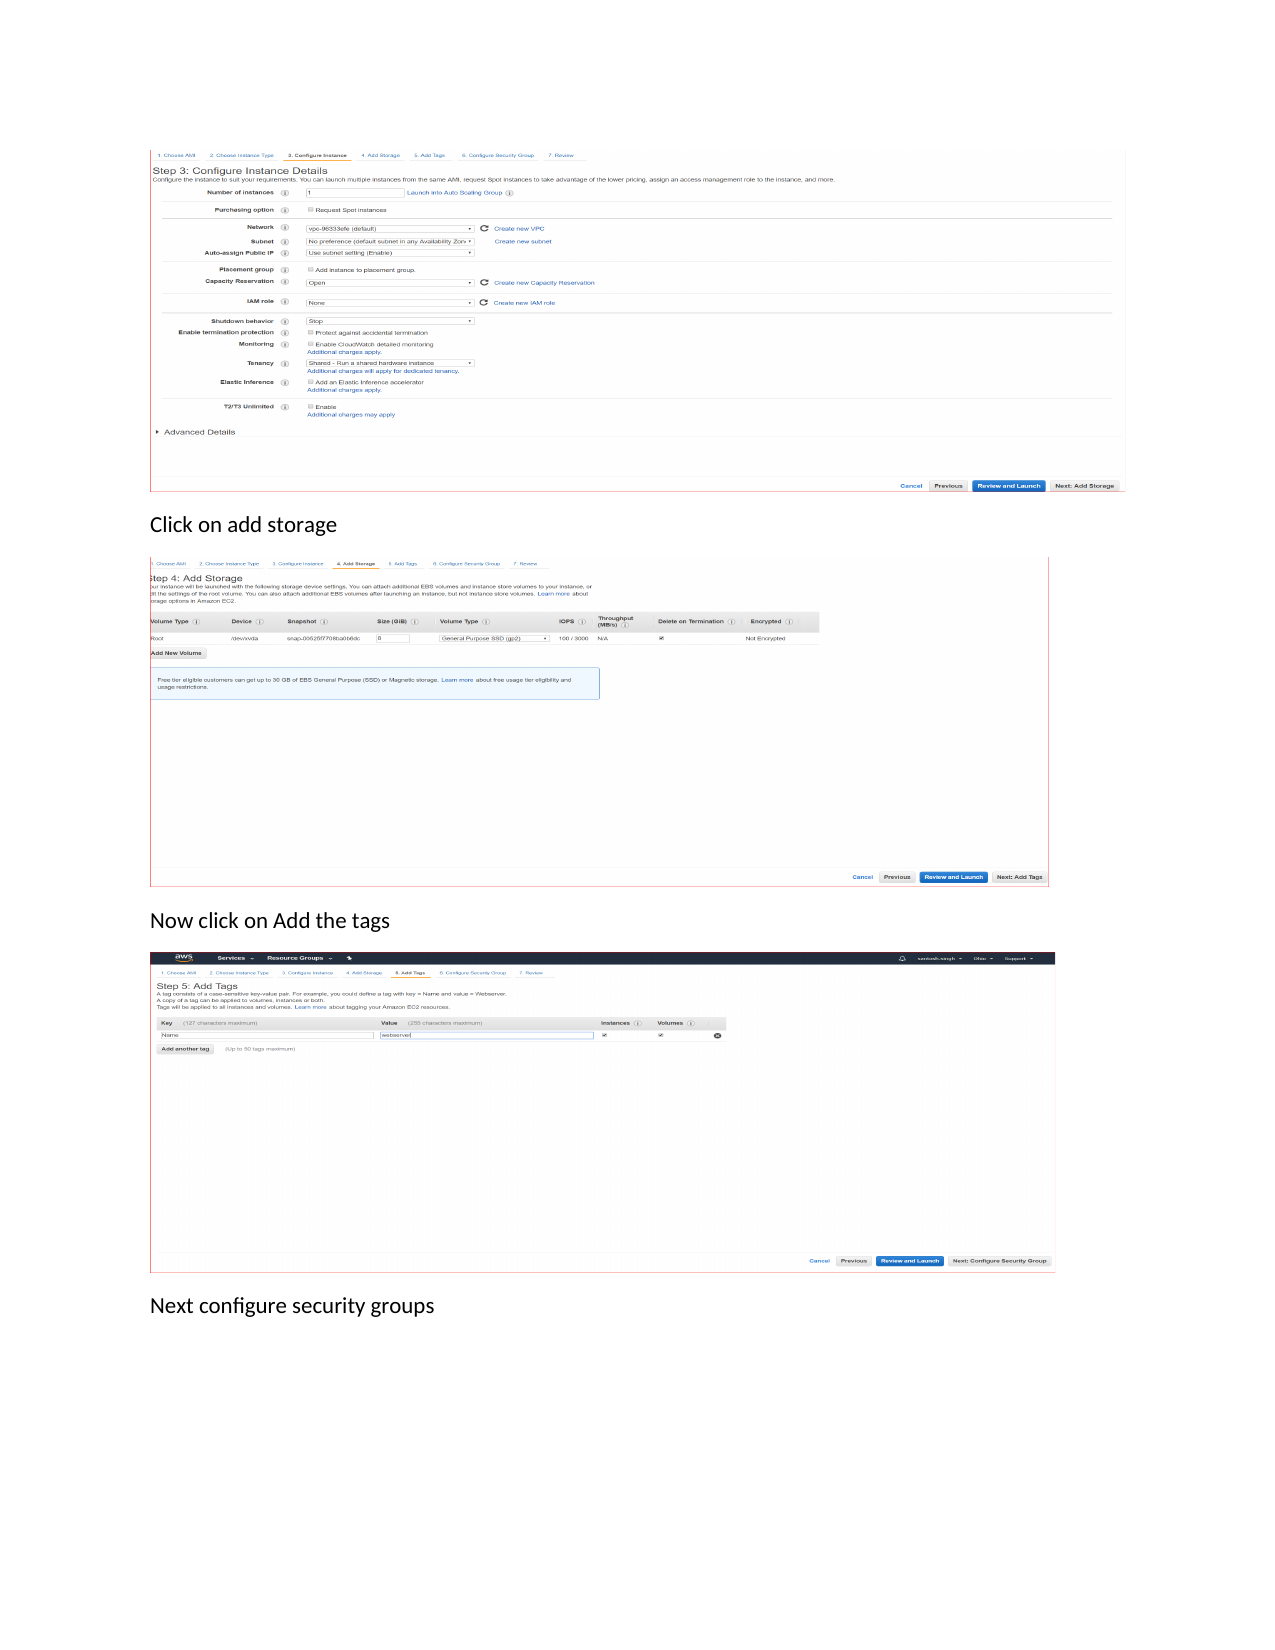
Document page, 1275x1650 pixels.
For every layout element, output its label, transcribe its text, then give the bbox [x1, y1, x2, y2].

text Next configure security groups [150, 1292, 1125, 1319]
picture [150, 952, 1055, 1273]
picture [150, 150, 1125, 492]
text Click on add storage [150, 510, 1125, 538]
picture [150, 557, 1049, 887]
text Now click on Add the tags [150, 906, 1125, 934]
